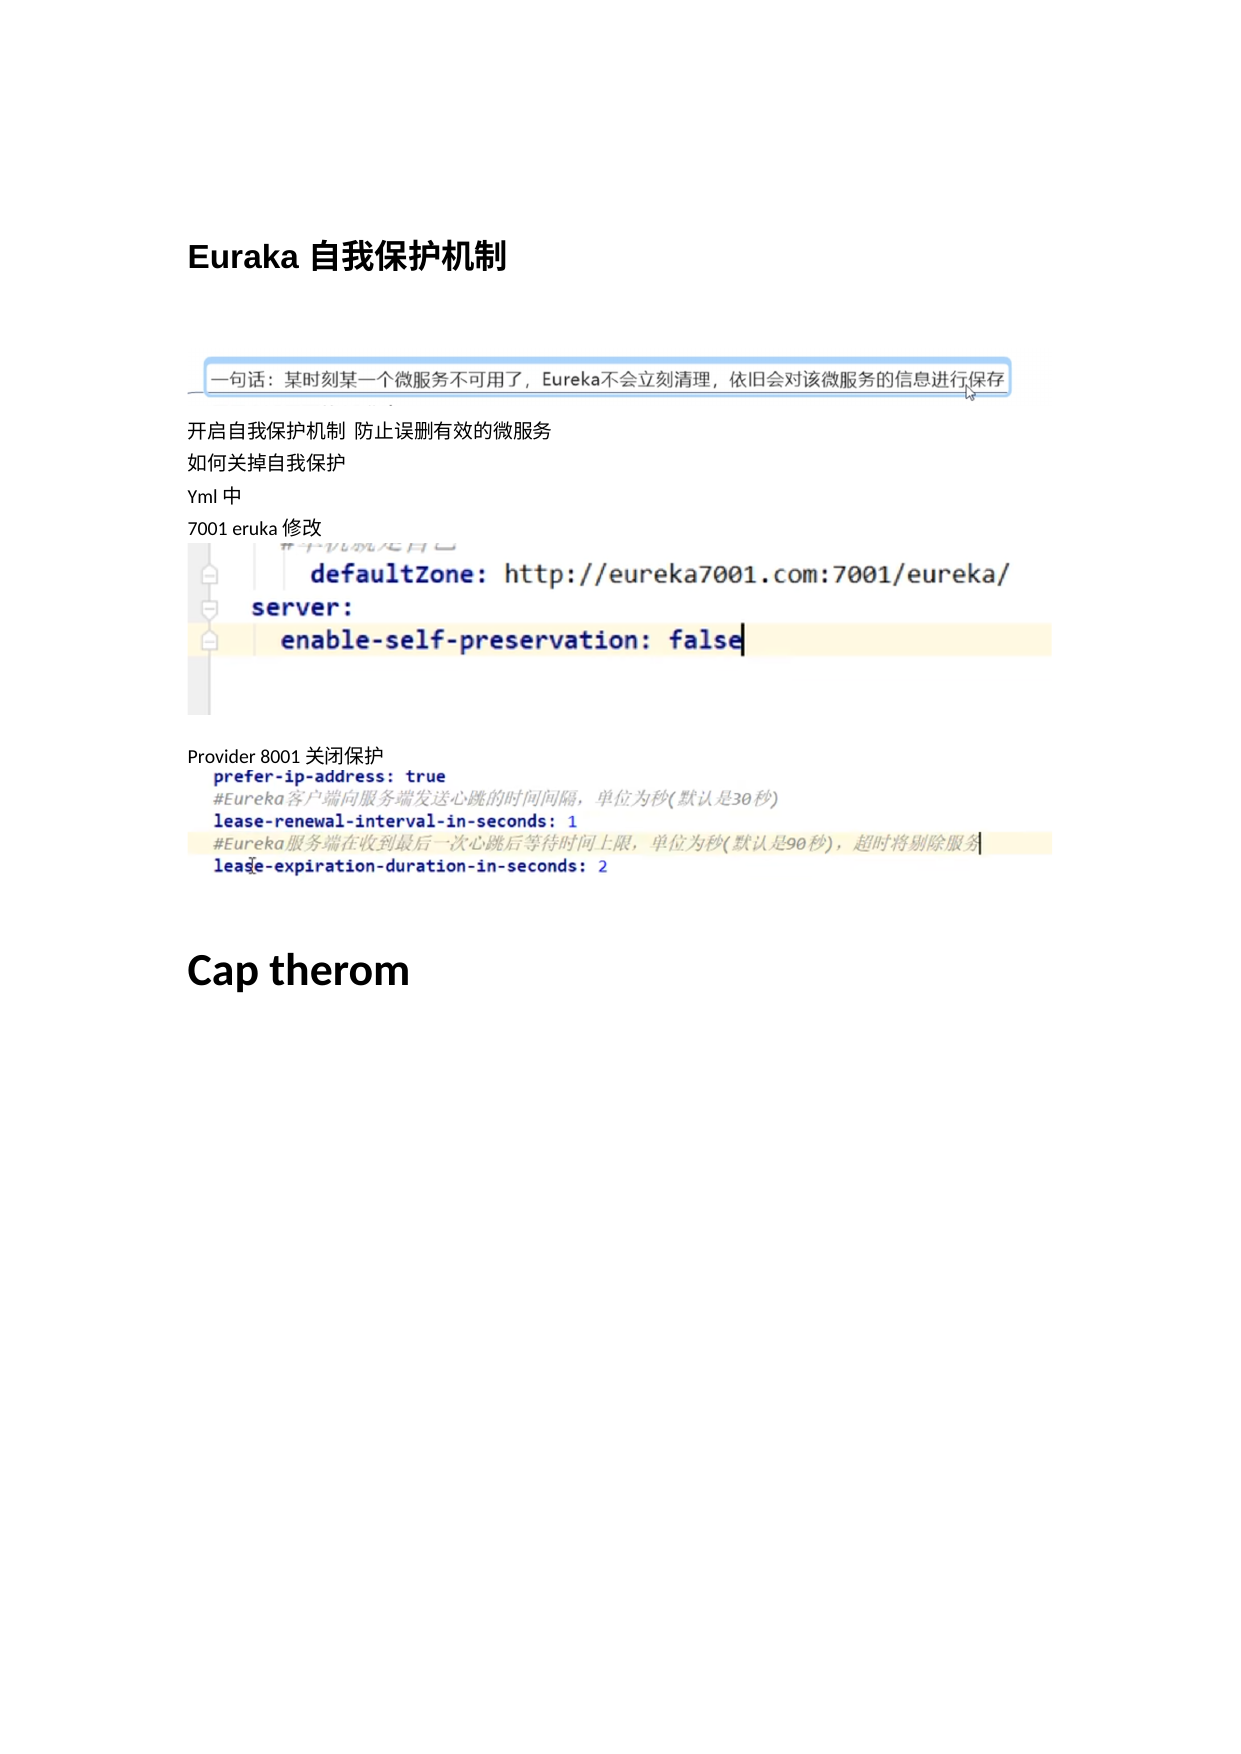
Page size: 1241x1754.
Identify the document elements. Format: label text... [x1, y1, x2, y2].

picture [187, 348, 1053, 406]
text Provider 8001 关闭保护 [187, 738, 1053, 770]
picture [187, 543, 1052, 715]
text 如何关掉自我保护 [187, 446, 1053, 478]
subtitle Euraka 自我保护机制 [187, 222, 1053, 287]
text 开启自我保护机制 防止误删有效的微服务 [187, 413, 1053, 446]
text 7001 eruka 修改 [187, 511, 1053, 543]
picture [187, 770, 1053, 890]
subtitle Cap therom [187, 936, 1053, 1001]
text Yml 中 [187, 478, 1053, 511]
